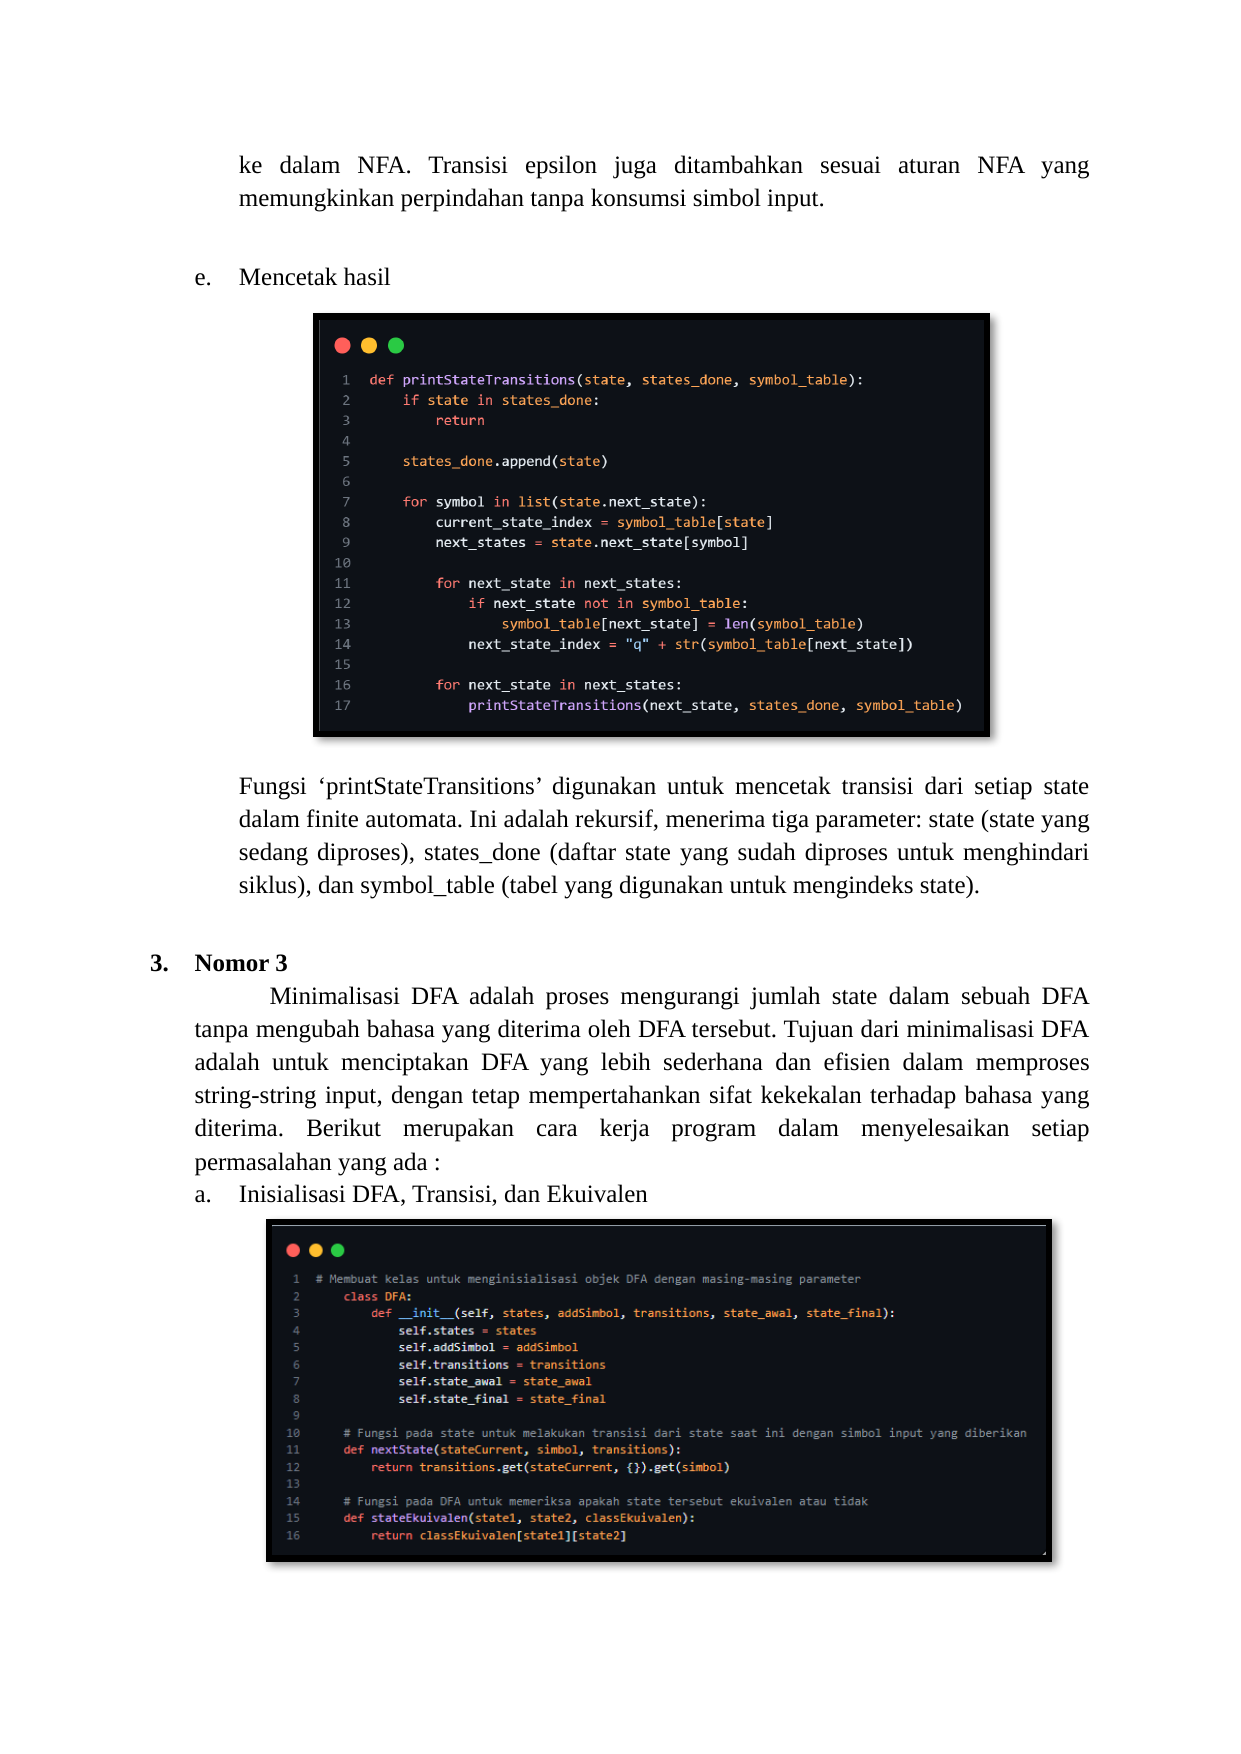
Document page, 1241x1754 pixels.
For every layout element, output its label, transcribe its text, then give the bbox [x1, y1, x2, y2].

list Mencetak hasil [194, 262, 1090, 290]
list Inisialisasi DFA, Transisi, dan Ekuivalen [194, 1179, 1090, 1208]
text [239, 150, 1090, 212]
list Nomor 3 [150, 948, 1090, 977]
text Fungsi ‘printStateTransitions’ digunakan untuk mencetak transisi dari setiap state dalam finite automata. Ini adalah rekursif, menerima tiga parameter: state (state yang sedang diproses), states_done (daftar state yang sudah diproses untuk menghindari siklus), dan symbol_table (tabel yang digunakan untuk mengindeks state). [239, 771, 1090, 899]
picture [319, 320, 984, 731]
list Minimalisasi DFA adalah proses mengurangi jumlah state dalam sebuah DFA tanpa mengubah bahasa yang diterima oleh DFA tersebut. Tujuan dari minimalisasi DFA adalah untuk menciptakan DFA yang lebih sederhana dan efisien dalam memproses string-string input, dengan tetap mempertahankan sifat kekekalan terhadap bahasa yang diterima. Berikut merupakan cara kerja program dalam menyelesaikan setiap permasalahan yang ada : [194, 981, 1090, 1175]
picture [272, 1225, 1046, 1555]
